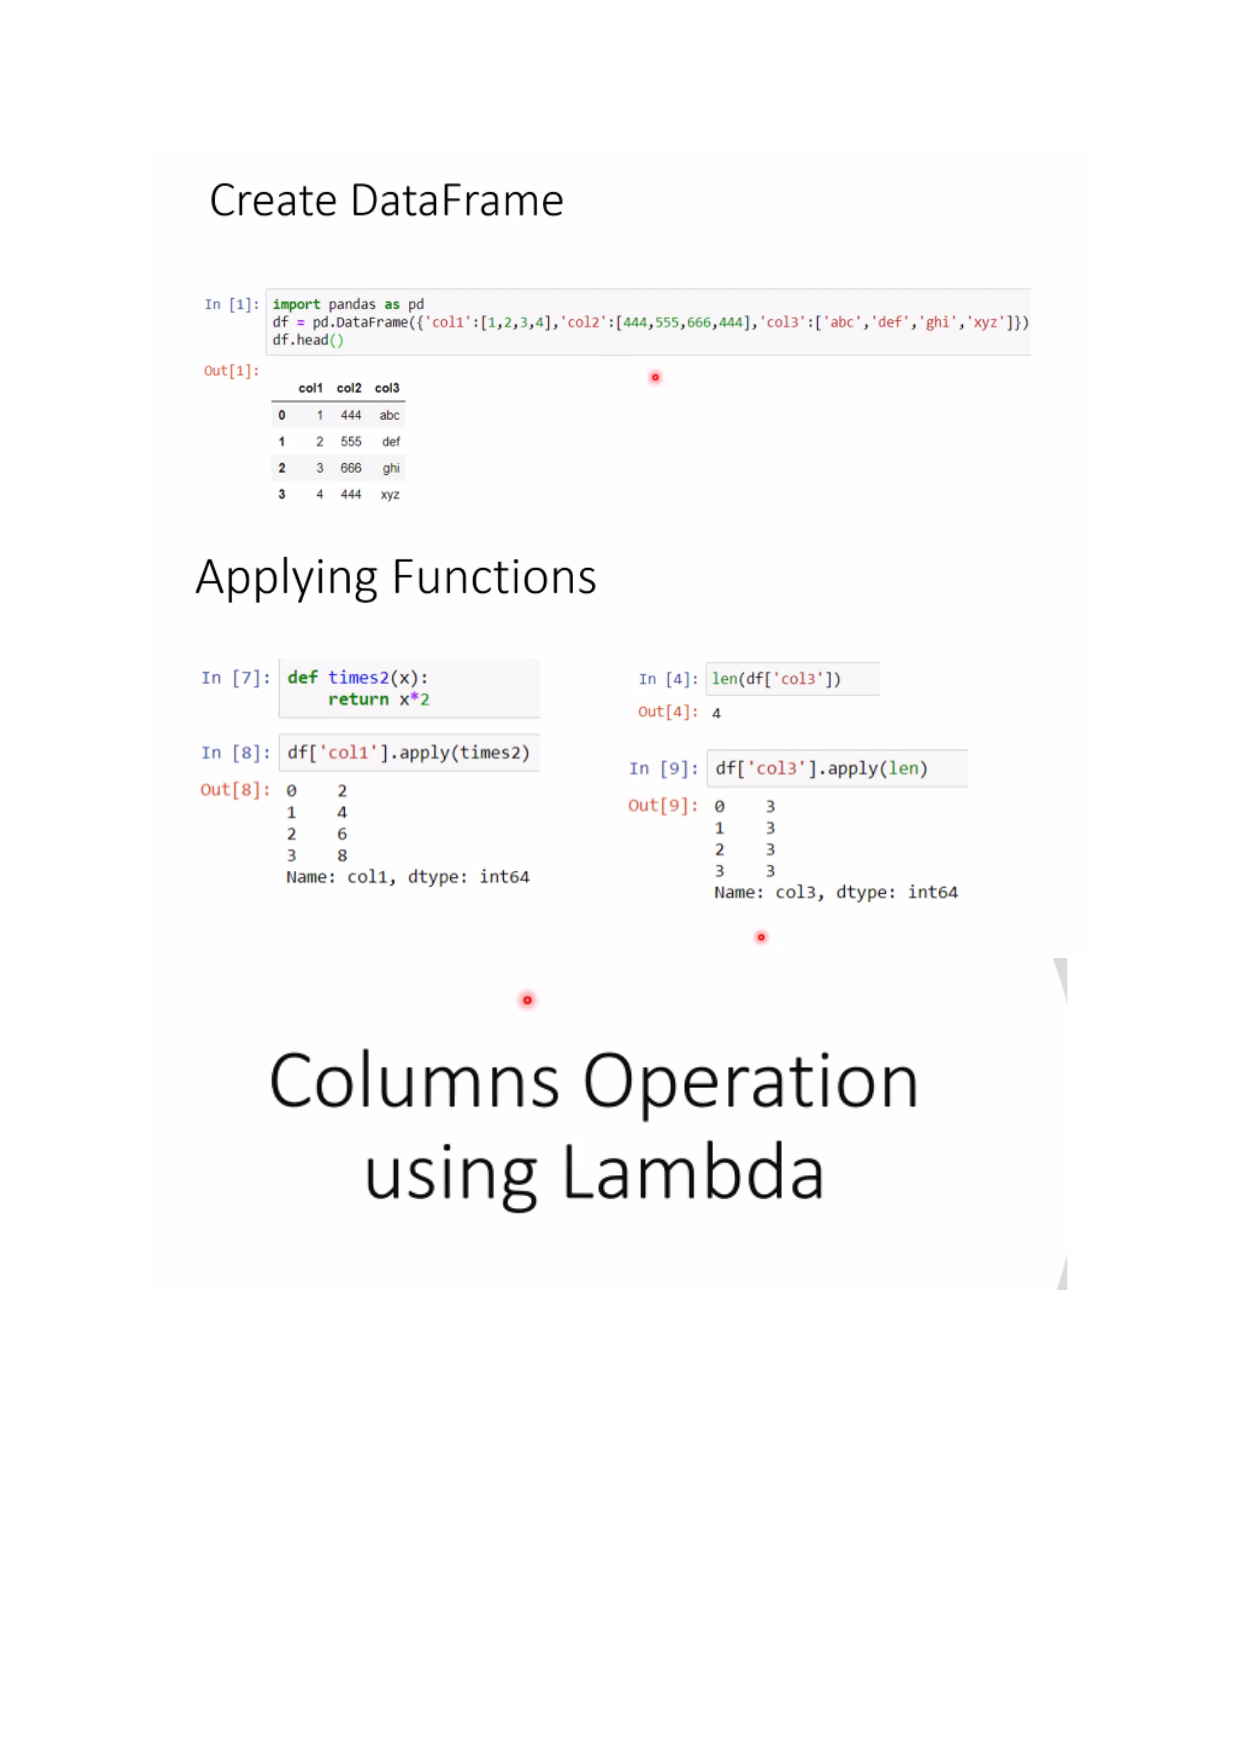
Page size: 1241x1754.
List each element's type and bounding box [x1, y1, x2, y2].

picture [150, 150, 1091, 527]
picture [150, 958, 1068, 1290]
picture [150, 528, 1091, 957]
